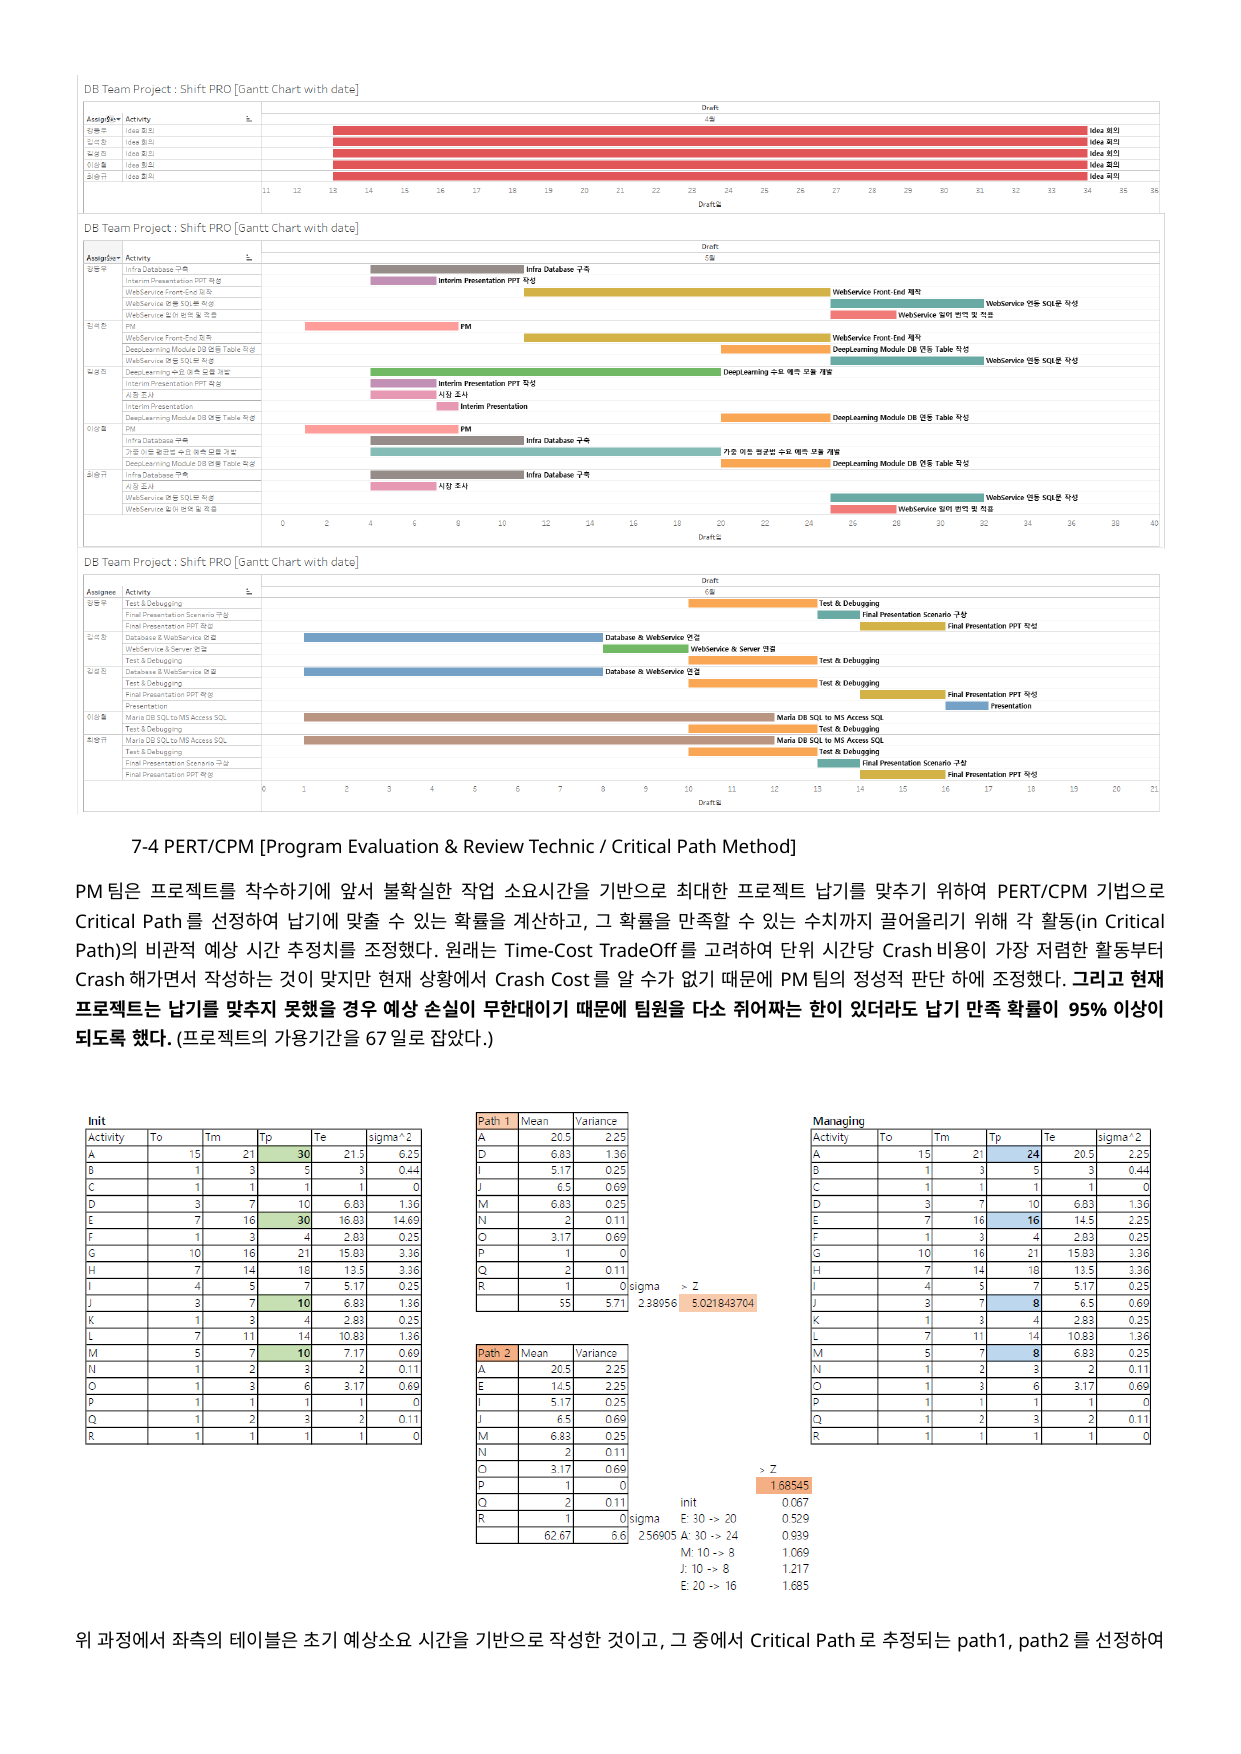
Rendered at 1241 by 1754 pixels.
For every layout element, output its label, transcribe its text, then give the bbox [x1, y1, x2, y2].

text 7-4 PERT/CPM [Program Evaluation & Review Technic / Critical Path Method] [75, 833, 1165, 858]
picture [75, 1069, 1166, 1607]
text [75, 1626, 1165, 1653]
text PM팀은 프로젝트를 착수하기에 앞서 불확실한 작업 소요시간을 기반으로 최대한 프로젝트 납기를 맞추기 위하여 PERT/CPM 기법으로 Critical Path를 선정하여 납기에 맞출 수 있는 확률을 계산하고, 그 확률을 만족할 수 있는 수치까지 끌어올리기 위해 각 활동(in Critical Path)의 비관적 예상 시간 추정치를 조정했다. 원래는 Time-Cost TradeOff를 고려하여 단위 시간당 Crash비용이 가장 저렴한 활동부터 Crash해가면서 작성하는 것이 맞지만 현재 상황에서 Crash Cost를 알 수가 없기 때문에 PM팀의 정성적 판단 하에 조정했다. 그리고 현재 프로젝트는 납기를 맞추지 못했을 경우 예상 손실이 무한대이기 때문에 팀원을 다소 쥐어짜는 한이 있더라도 납기 만족 확률이 95% 이상이 되도록 했다. (프로젝트의 가용기간을 67일로 잡았다.) [75, 877, 1165, 1051]
picture [75, 75, 1166, 815]
